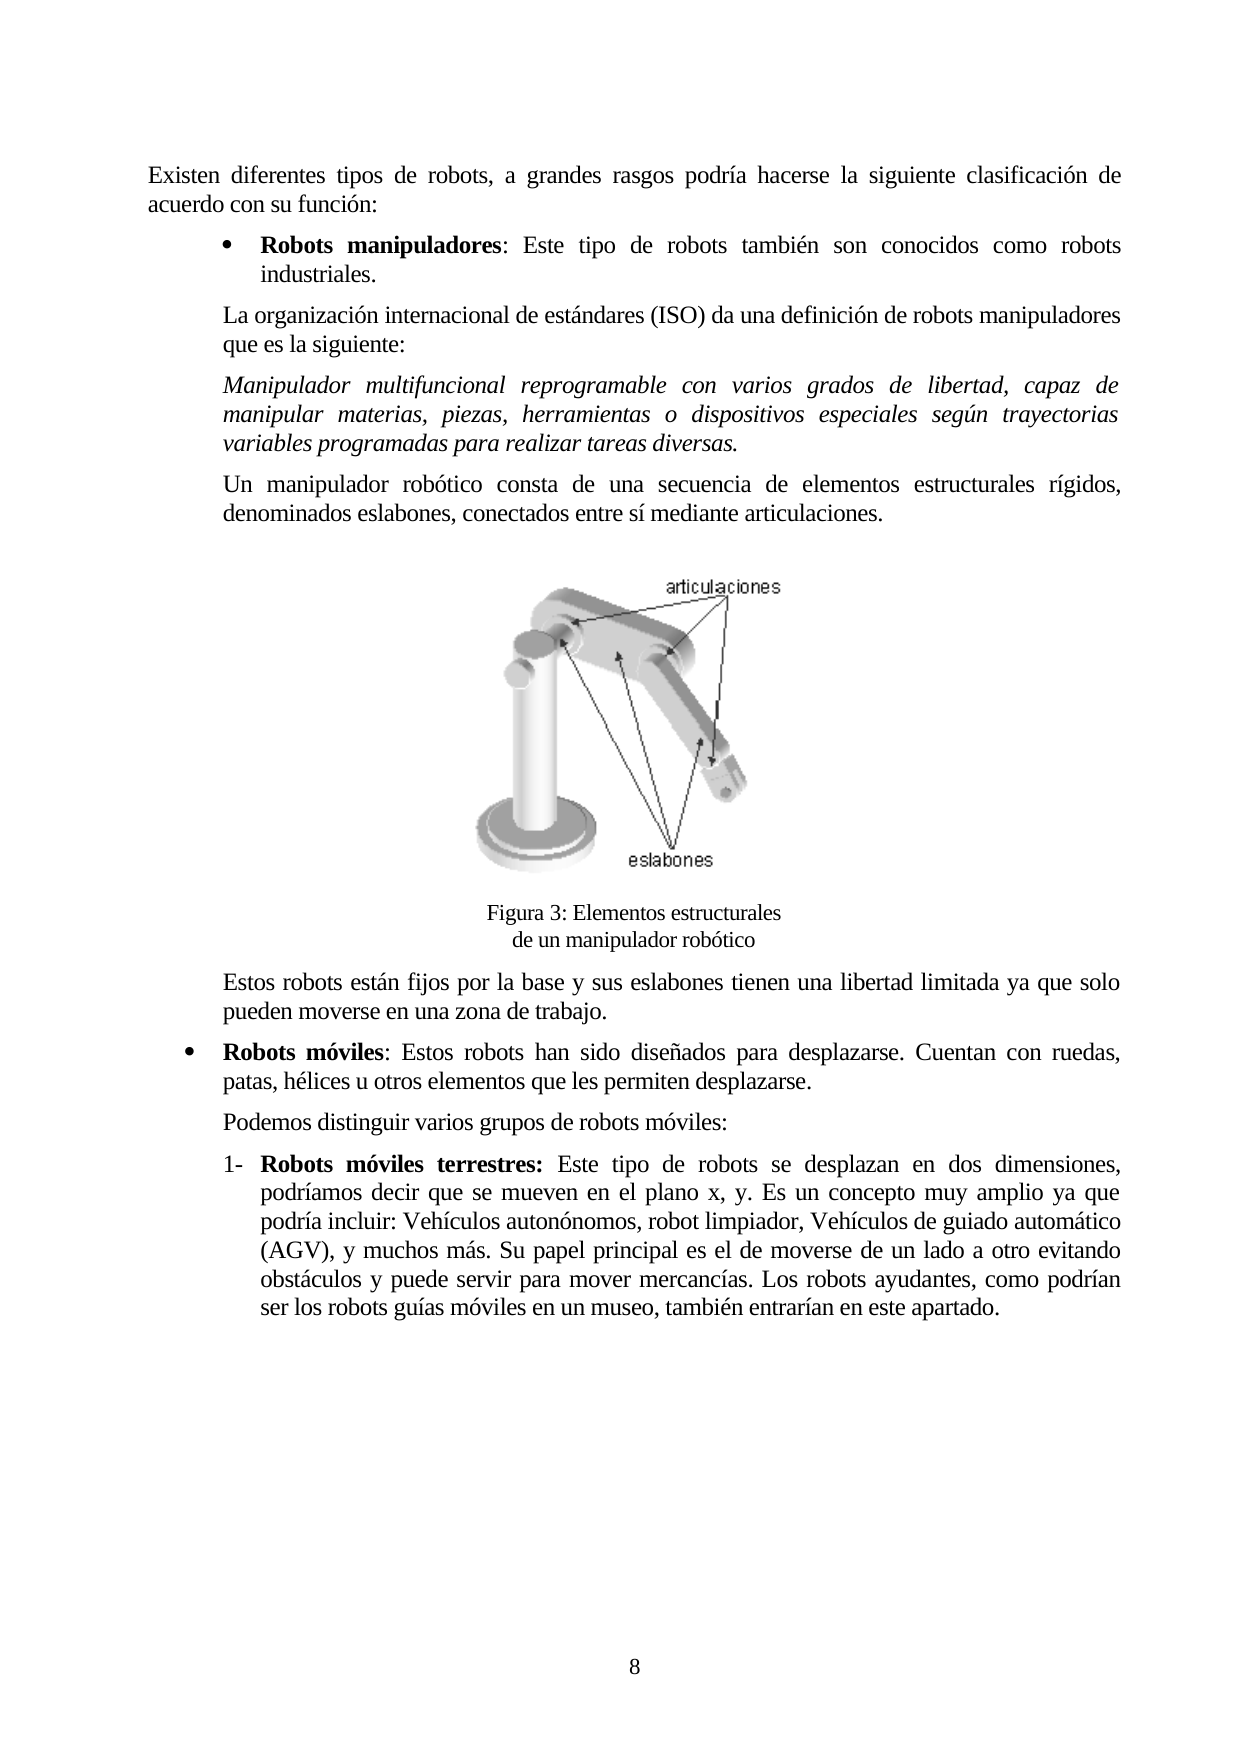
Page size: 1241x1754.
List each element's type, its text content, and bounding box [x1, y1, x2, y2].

list Estos robots están fijos por la base y sus eslabones tienen una libertad limitada ya que solo pueden moverse en una zona de trabajo. [223, 580, 1122, 1025]
list Robots móviles: Estos robots han sido diseñados para desplazarse. Cuentan con ruedas, patas, hélices u otros elementos que les permiten desplazarse. [185, 1037, 1122, 1095]
list Robots manipuladores: Este tipo de robots también son conocidos como robots industriales. [223, 230, 1122, 288]
text Existen diferentes tipos de robots, a grandes rasgos podría hacerse la siguiente clasificación de acuerdo con su función: [148, 160, 1122, 218]
list Manipulador multifuncional reprogramable con varios grados de libertad, capaz de manipular materias, piezas, herramientas o dispositivos especiales según trayectorias variables programadas para realizar tareas diversas. [223, 370, 1122, 456]
list La organización internacional de estándares (ISO) da una definición de robots manipuladores que es la siguiente: [223, 300, 1122, 358]
list Podemos distinguir varios grupos de robots móviles: [223, 1107, 1122, 1136]
list Robots móviles terrestres: Este tipo de robots se desplazan en dos dimensiones, podríamos decir que se mueven en el plano x, y. Es un concepto muy amplio ya que podría incluir: Vehículos autonónomos, robot limpiador, Vehículos de guiado automático (AGV), y muchos más. Su papel principal es el de moverse de un lado a otro evitando obstáculos y puede servir para mover mercancías. Los robots ayudantes, como podrían ser los robots guías móviles en un museo, también entrarían en este apartado. [223, 1149, 1122, 1321]
list Un manipulador robótico consta de una secuencia de elementos estructurales rígidos, denominados eslabones, conectados entre sí mediante articulaciones. [223, 469, 1122, 526]
picture [474, 575, 796, 878]
